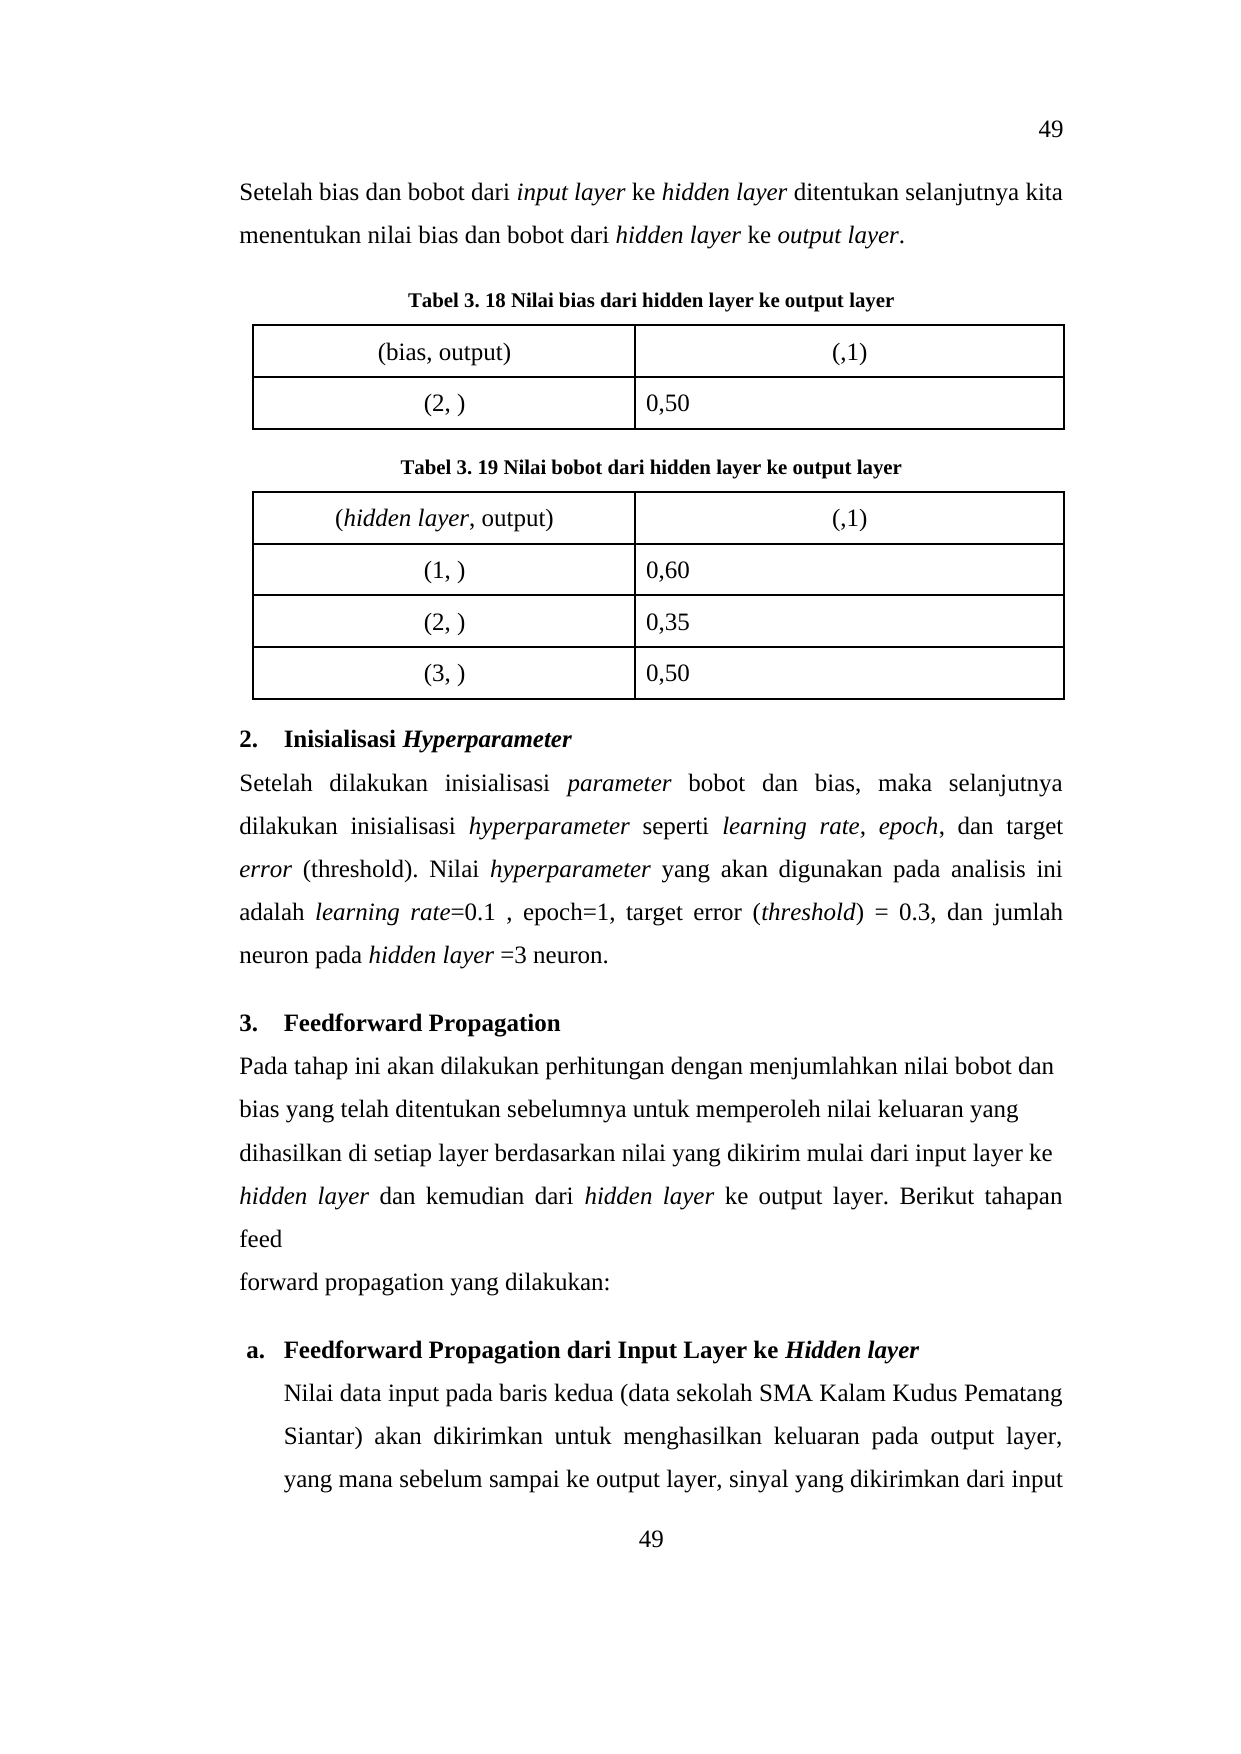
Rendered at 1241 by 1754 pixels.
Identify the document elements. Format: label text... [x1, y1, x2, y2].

table_cell 0,50 [636, 648, 1063, 697]
text dihasilkan di setiap layer berdasarkan nilai yang dikirim mulai dari input layer ke [239, 1138, 1063, 1166]
text forward propagation yang dilakukan: [239, 1267, 1063, 1296]
text Tabel 3. 18 Nilai bias dari hidden layer ke output layer [239, 288, 1063, 312]
text Setelah dilakukan inisialisasi parameter bobot dan bias, maka selanjutnya dilakukan inisialisasi hyperparameter seperti learning rate, epoch, dan target error (threshold). Nilai hyperparameter yang akan digunakan pada analisis ini adalah learning rate=0.1 , epoch=1, target error (threshold) = 0.3, dan jumlah neuron pada hidden layer =3 neuron. [239, 768, 1063, 969]
text Pada tahap ini akan dilakukan perhitungan dengan menjumlahkan nilai bobot dan [239, 1051, 1063, 1080]
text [246, 1378, 1063, 1493]
text hidden layer dan kemudian dari hidden layer ke output layer. Berikut tahapan feed [239, 1181, 1063, 1253]
list Feedforward Propagation dari Input Layer ke Hidden layer [246, 1335, 1063, 1364]
table_cell 0,60 [636, 545, 1063, 594]
list Inisialisasi Hyperparameter [239, 724, 1063, 753]
table_header (bias, output) [254, 326, 634, 376]
table_cell (3, ) [254, 648, 634, 697]
table_header (,1) [636, 493, 1063, 542]
list Feedforward Propagation [239, 1008, 1063, 1037]
table_header (,1) [636, 326, 1063, 376]
text bias yang telah ditentukan sebelumnya untuk memperoleh nilai keluaran yang [239, 1094, 1063, 1123]
table_header (hidden layer, output) [254, 493, 634, 542]
text Tabel 3. 19 Nilai bobot dari hidden layer ke output layer [239, 455, 1063, 479]
table_cell 0,50 [636, 378, 1063, 428]
table_cell (2, ) [254, 378, 634, 428]
table_cell 0,35 [636, 596, 1063, 646]
text Setelah bias dan bobot dari input layer ke hidden layer ditentukan selanjutnya kita menentukan nilai bias dan bobot dari hidden layer ke output layer. [239, 177, 1063, 249]
table_cell (2, ) [254, 596, 634, 646]
table_cell (1, ) [254, 545, 634, 594]
